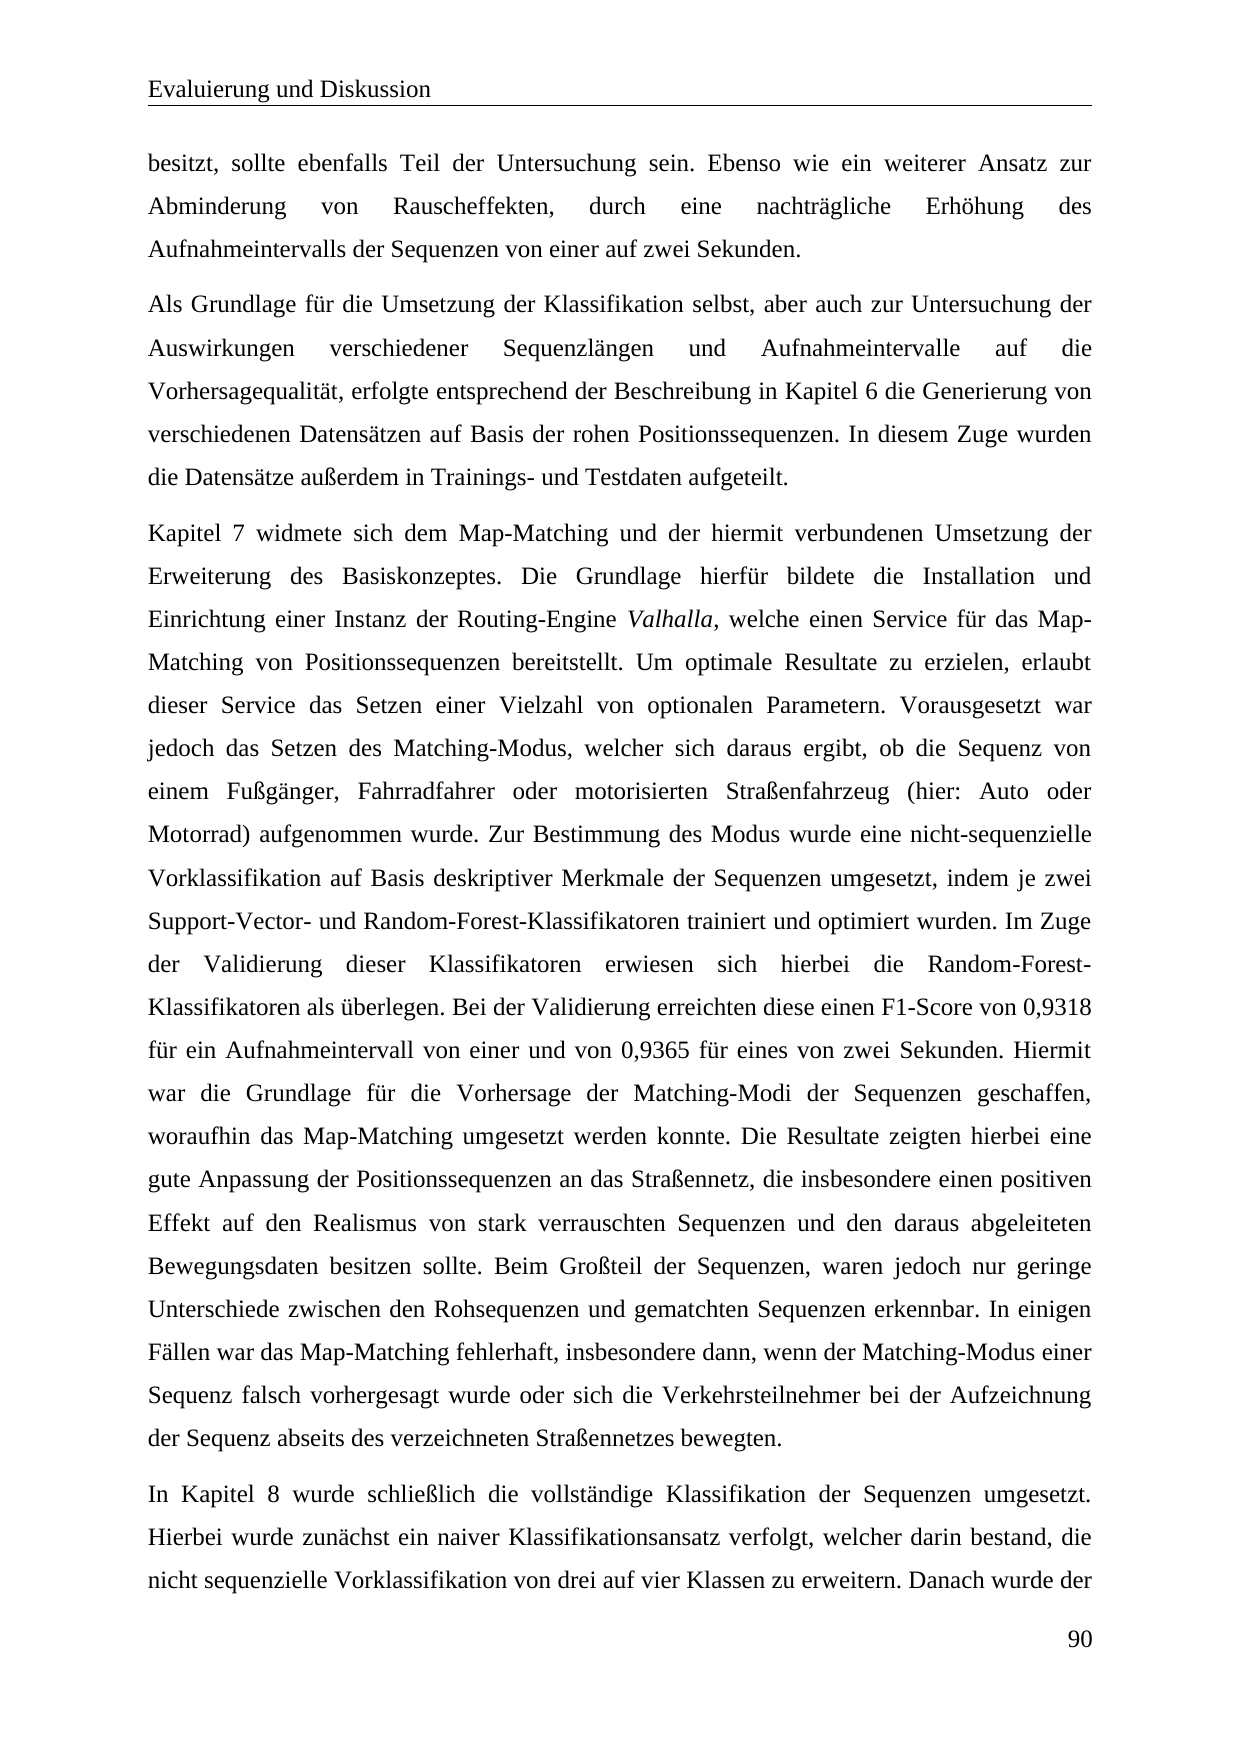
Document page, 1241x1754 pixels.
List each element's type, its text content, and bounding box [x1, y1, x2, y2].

text Kapitel 7 widmete sich dem Map-Matching und der hiermit verbundenen Umsetzung der Erweiterung des Basiskonzeptes. Die Grundlage hierfür bildete die Installation und Einrichtung einer Instanz der Routing-Engine Valhalla, welche einen Service für das Map-Matching von Positionssequenzen bereitstellt. Um optimale Resultate zu erzielen, erlaubt dieser Service das Setzen einer Vielzahl von optionalen Parametern. Vorausgesetzt war jedoch das Setzen des Matching-Modus, welcher sich daraus ergibt, ob die Sequenz von einem Fußgänger, Fahrradfahrer oder motorisierten Straßenfahrzeug (hier: Auto oder Motorrad) aufgenommen wurde. Zur Bestimmung des Modus wurde eine nicht-sequenzielle Vorklassifikation auf Basis deskriptiver Merkmale der Sequenzen umgesetzt, indem je zwei Support-Vector- und Random-Forest-Klassifikatoren trainiert und optimiert wurden. Im Zuge der Validierung dieser Klassifikatoren erwiesen sich hierbei die Random-Forest-Klassifikatoren als überlegen. Bei der Validierung erreichten diese einen F1-Score von 0,9318 für ein Aufnahmeintervall von einer und von 0,9365 für eines von zwei Sekunden. Hiermit war die Grundlage für die Vorhersage der Matching-Modi der Sequenzen geschaffen, woraufhin das Map-Matching umgesetzt werden konnte. Die Resultate zeigten hierbei eine gute Anpassung der Positionssequenzen an das Straßennetz, die insbesondere einen positiven Effekt auf den Realismus von stark verrauschten Sequenzen und den daraus abgeleiteten Bewegungsdaten besitzen sollte. Beim Großteil der Sequenzen, waren jedoch nur geringe Unterschiede zwischen den Rohsequenzen und gematchten Sequenzen erkennbar. In einigen Fällen war das Map-Matching fehlerhaft, insbesondere dann, wenn der Matching-Modus einer Sequenz falsch vorhergesagt wurde oder sich die Verkehrsteilnehmer bei der Aufzeichnung der Sequenz abseits des verzeichneten Straßennetzes bewegten. [148, 518, 1092, 1452]
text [148, 1479, 1092, 1594]
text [148, 148, 1092, 263]
text Als Grundlage für die Umsetzung der Klassifikation selbst, aber auch zur Untersuchung der Auswirkungen verschiedener Sequenzlängen und Aufnahmeintervalle auf die Vorhersagequalität, erfolgte entsprechend der Beschreibung in Kapitel 6 die Generierung von verschiedenen Datensätzen auf Basis der rohen Positionssequenzen. In diesem Zuge wurden die Datensätze außerdem in Trainings- und Testdaten aufgeteilt. [148, 289, 1092, 491]
